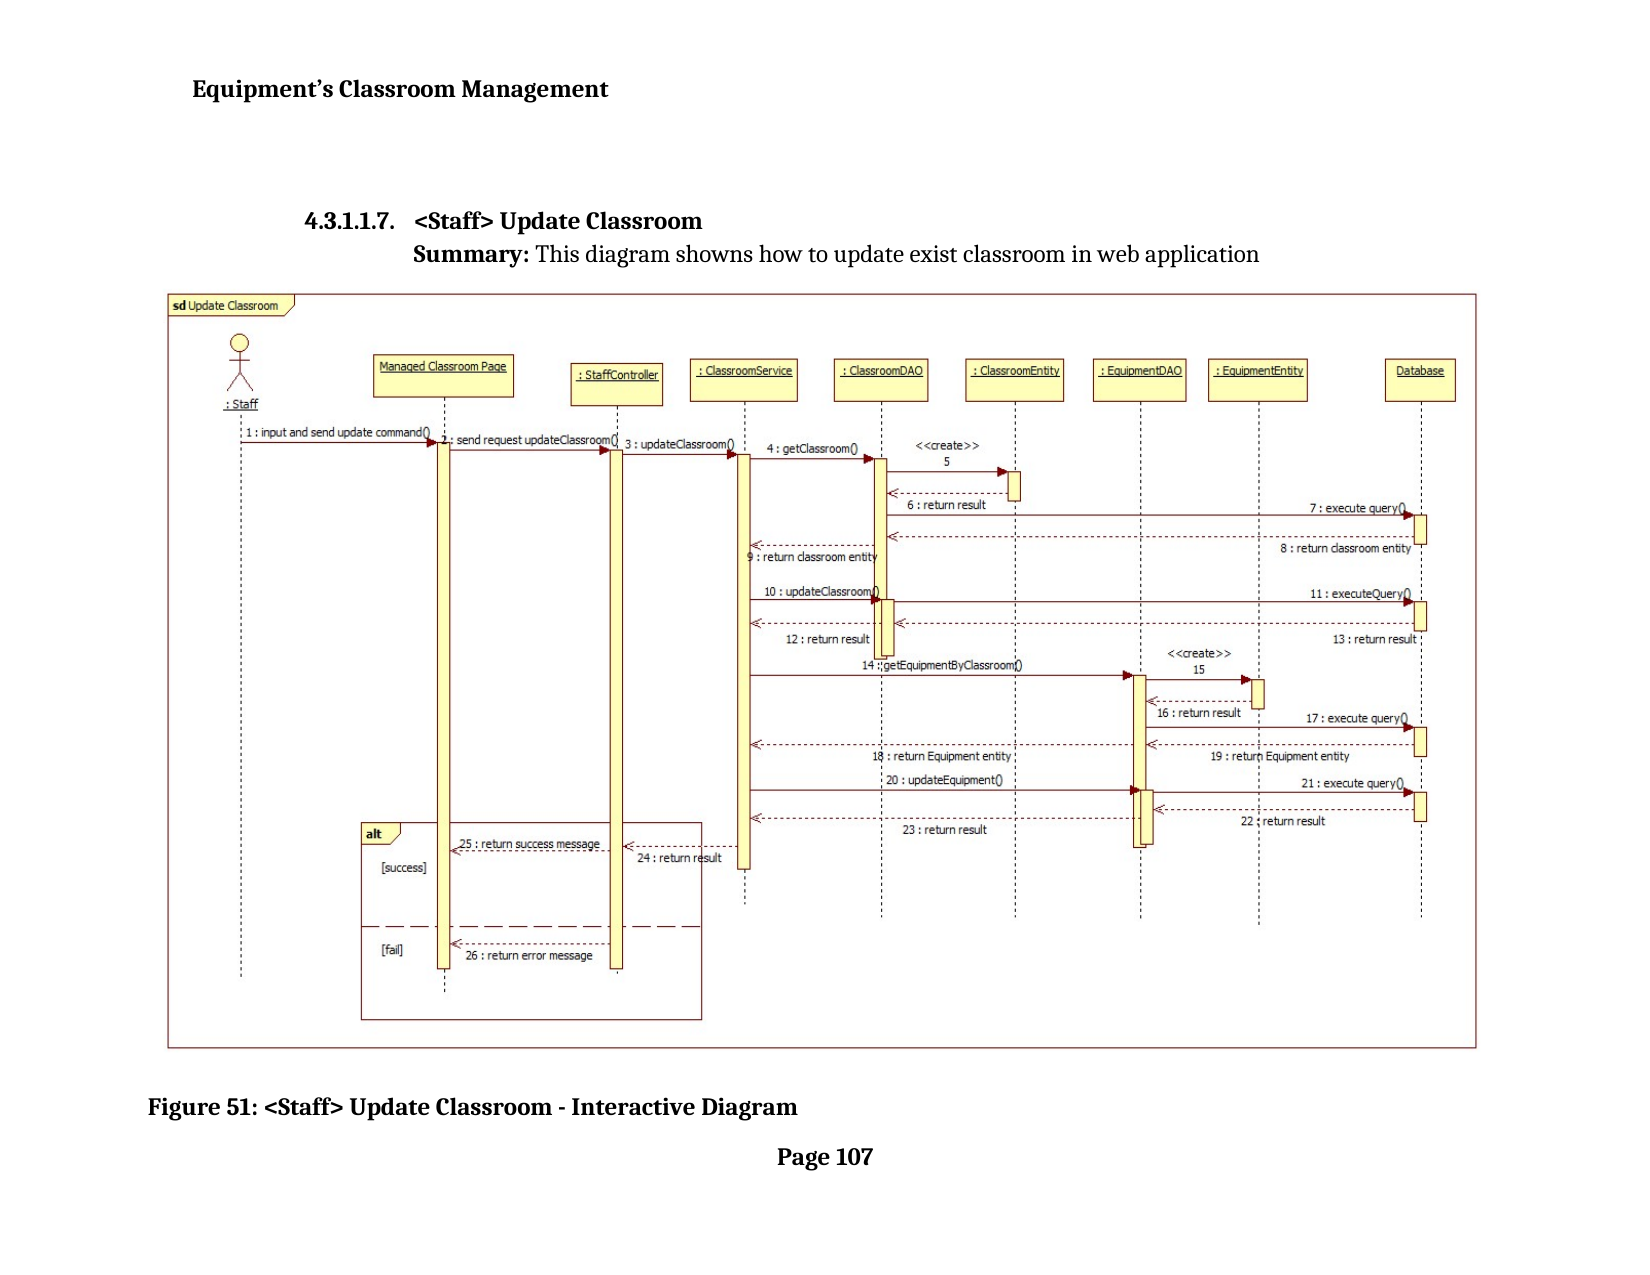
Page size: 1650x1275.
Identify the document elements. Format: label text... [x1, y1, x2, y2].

list Summary: This diagram showns how to update exist classroom in web application [413, 240, 1502, 268]
text Figure 51: <Staff> Update Classroom - Interactive Diagram [148, 1093, 1502, 1122]
picture [147, 272, 1496, 1069]
list <Staff> Update Classroom [395, 207, 1502, 236]
